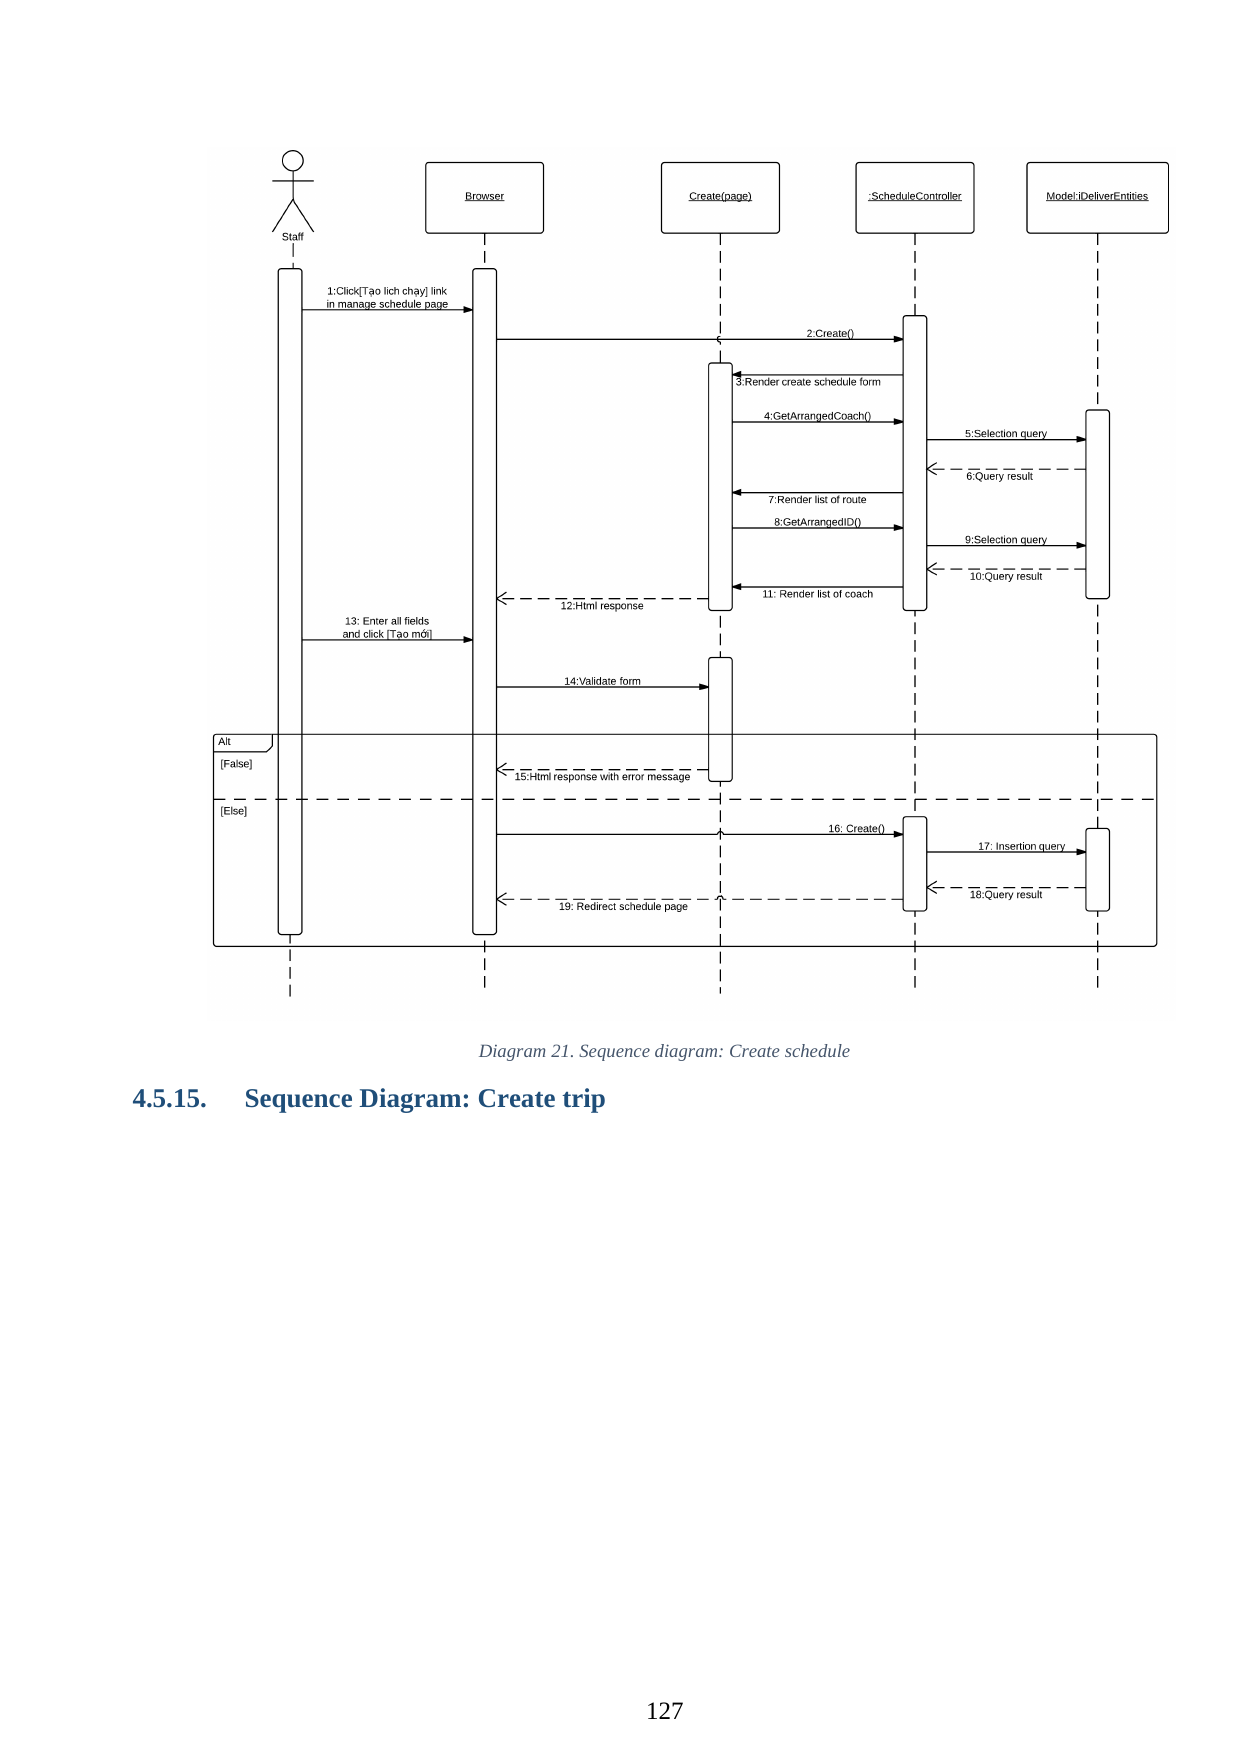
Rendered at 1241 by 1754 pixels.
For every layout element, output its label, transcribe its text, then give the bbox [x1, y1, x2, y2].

subtitle Sequence Diagram: Create trip [207, 1082, 1122, 1113]
picture [206, 147, 1176, 1021]
